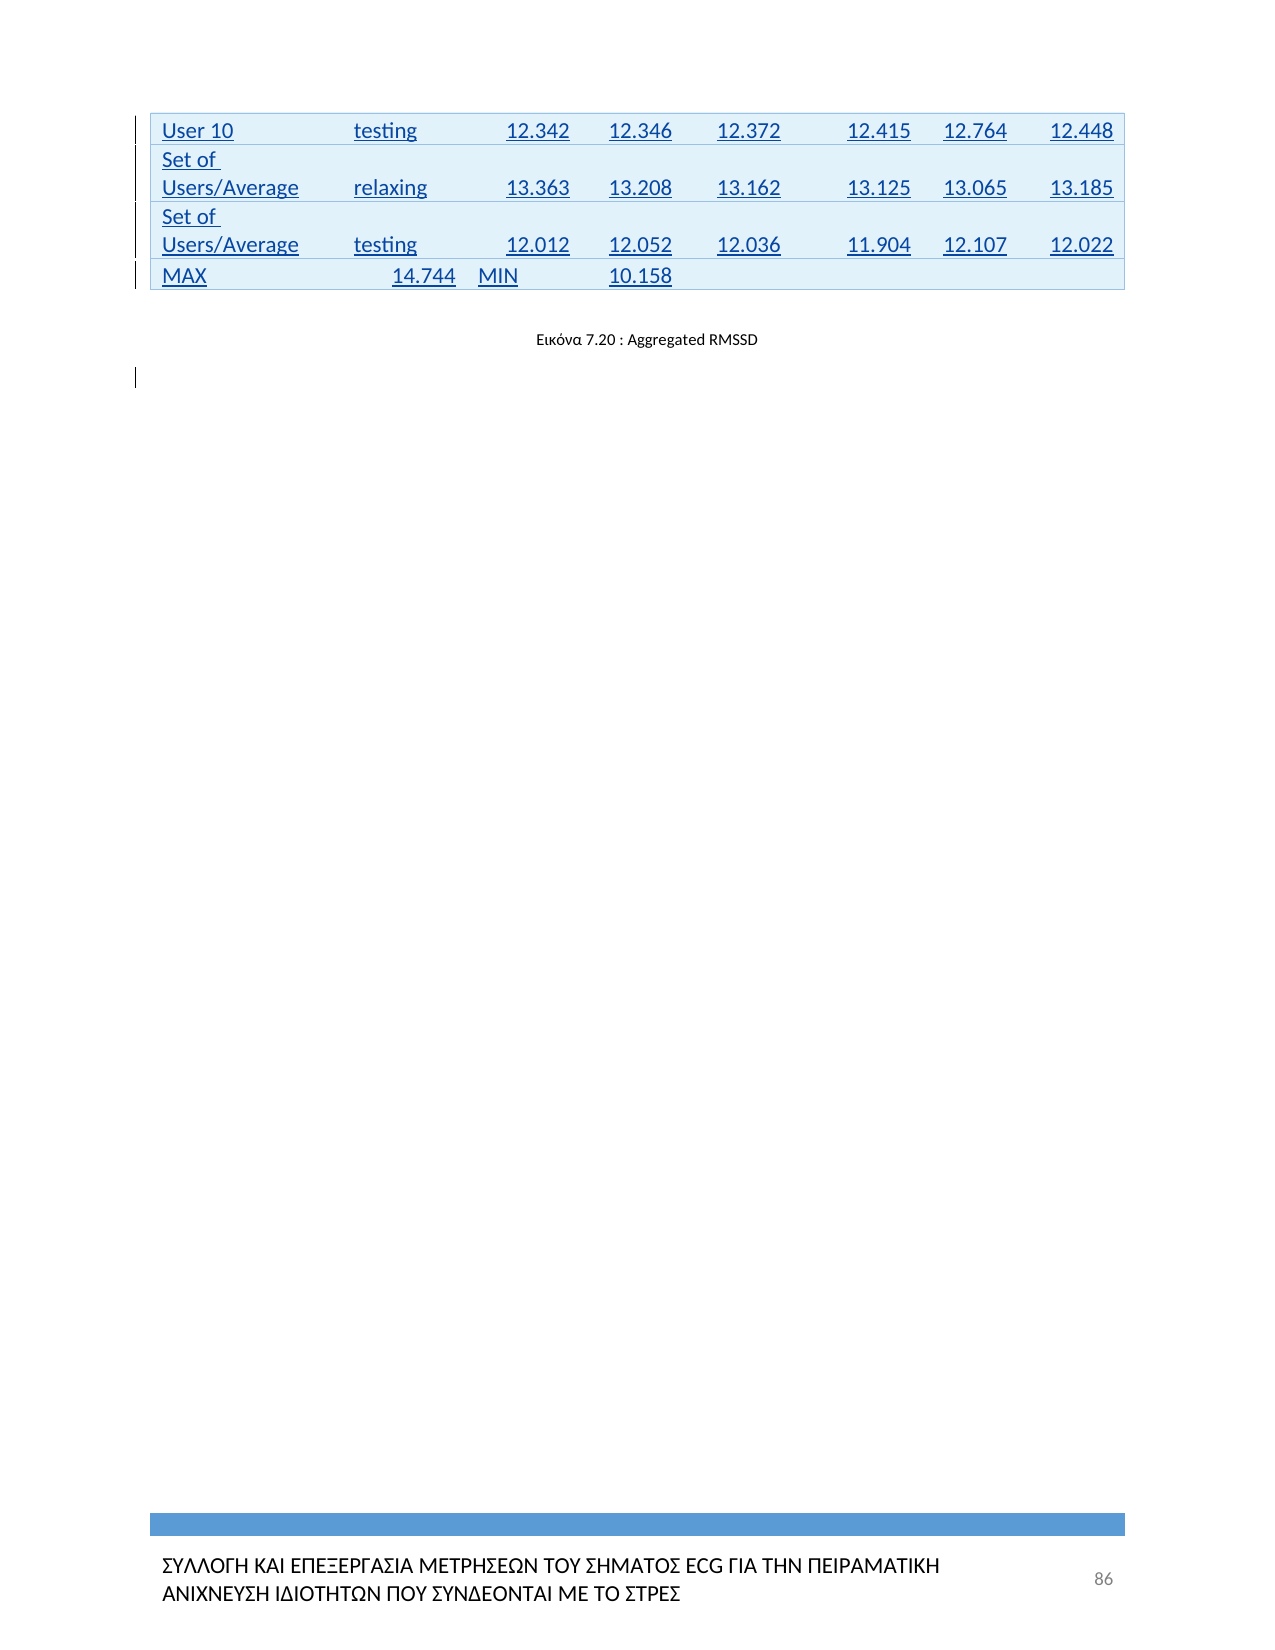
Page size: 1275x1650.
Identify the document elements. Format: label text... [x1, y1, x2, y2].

text Εικόνα 7.20 : Aggregated RMSSD [150, 329, 1125, 349]
